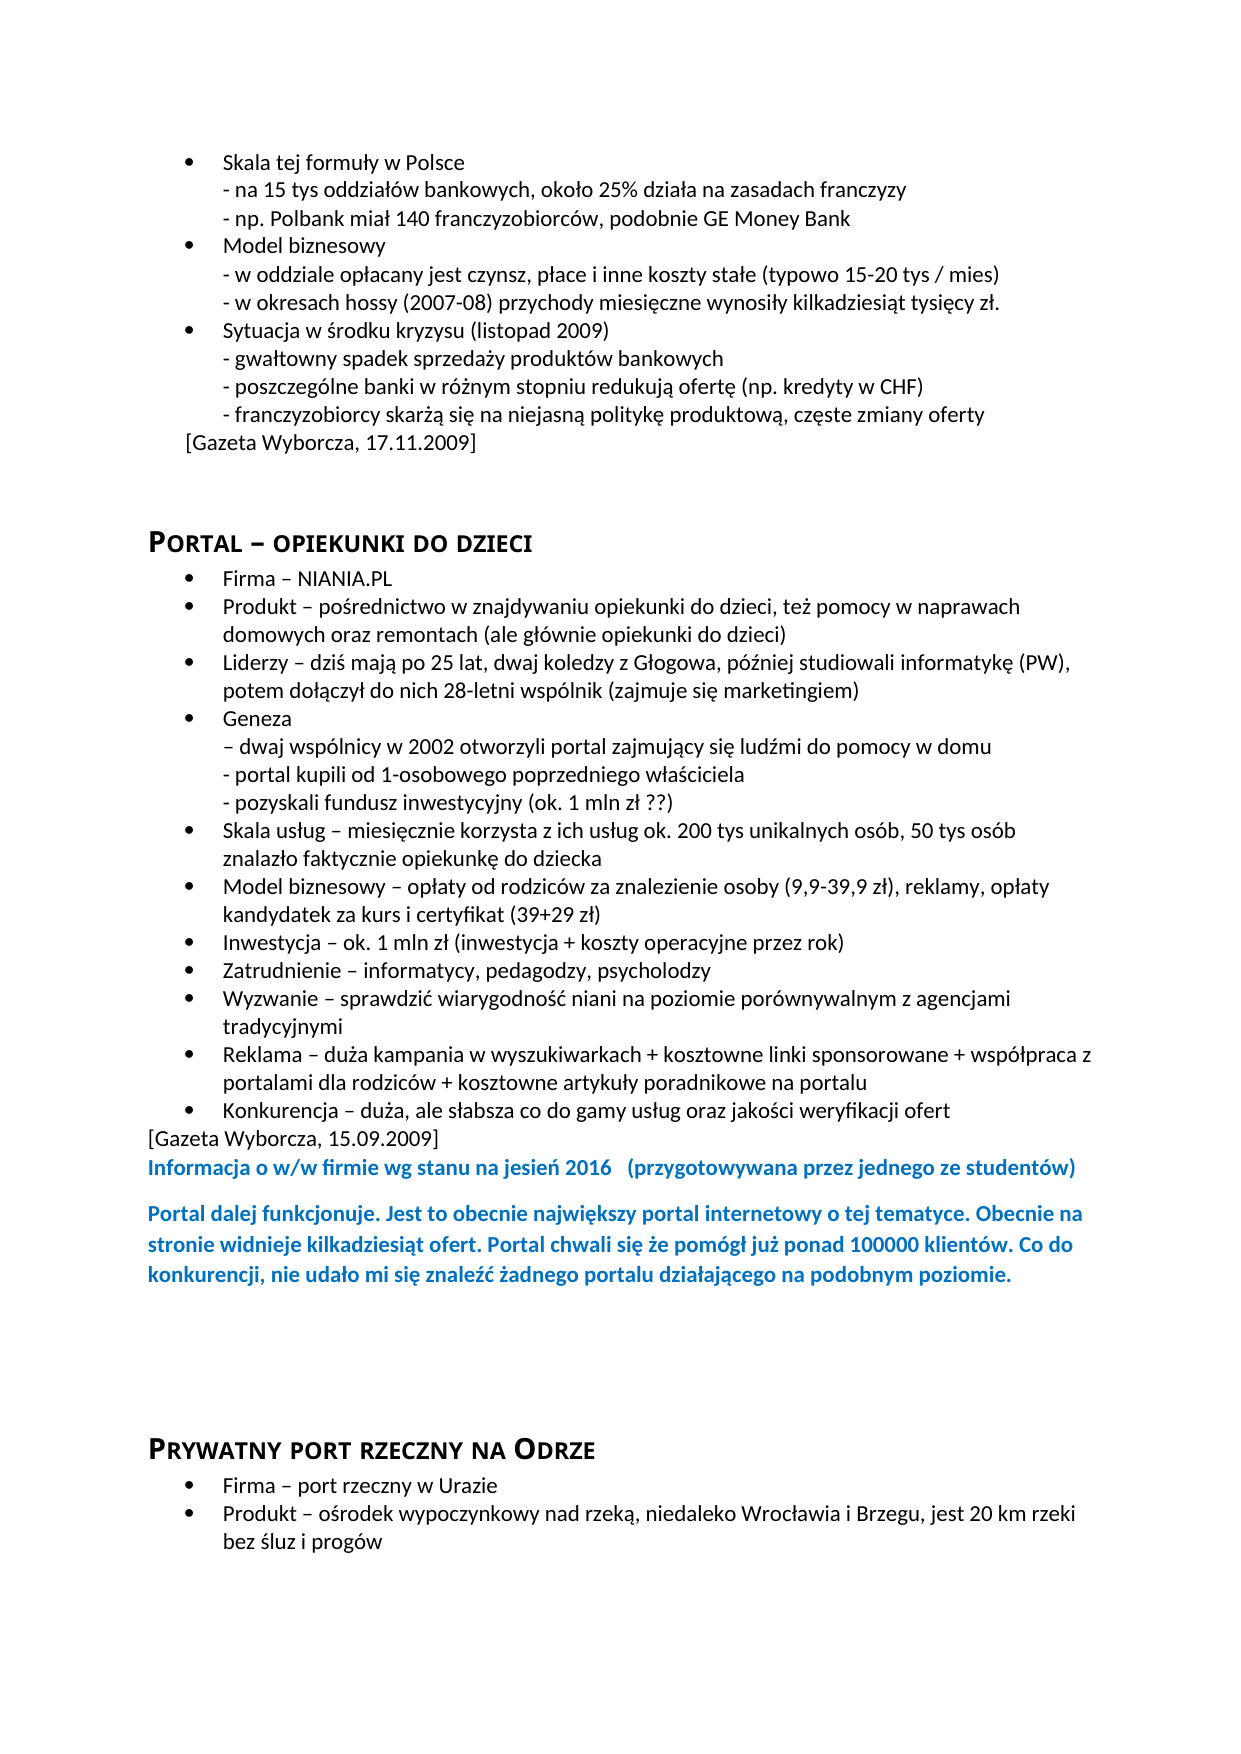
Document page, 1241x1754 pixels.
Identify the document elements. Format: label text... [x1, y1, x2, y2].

list Zatrudnienie – informatycy, pedagodzy, psycholodzy [185, 956, 1093, 984]
list Reklama – duża kampania w wyszukiwarkach + kosztowne linki sponsorowane + współpraca z portalami dla rodziców + kosztowne artykuły poradnikowe na portalu [185, 1041, 1093, 1097]
list Liderzy – dziś mają po 25 lat, dwaj koledzy z Głogowa, później studiowali informatykę (PW), potem dołączył do nich 28-letni wspólnik (zajmuje się marketingiem) [185, 648, 1093, 704]
list Model biznesowy - w oddziale opłacany jest czynsz, płace i inne koszty stałe (typowo 15-20 tys / mies) - w okresach hossy (2007-08) przychody miesięczne wynosiły kilkadziesiąt tysięcy zł. [185, 232, 1093, 316]
list Sytuacja w środku kryzysu (listopad 2009) - gwałtowny spadek sprzedaży produktów bankowych - poszczególne banki w różnym stopniu redukują ofertę (np. kredyty w CHF) - franczyzobiorcy skarżą się na niejasną politykę produktową, częste zmiany oferty [185, 316, 1093, 428]
text Informacja o w/w firmie wg stanu na jesień 2016 (przygotowywana przez jednego ze studentów) [148, 1153, 1093, 1181]
list Produkt – pośrednictwo w znajdywaniu opiekunki do dzieci, też pomocy w naprawach domowych oraz remontach (ale głównie opiekunki do dzieci) [185, 592, 1093, 648]
list Geneza – dwaj wspólnicy w 2002 otworzyli portal zajmujący się ludźmi do pomocy w domu - portal kupili od 1-osobowego poprzedniego właściciela - pozyskali fundusz inwestycyjny (ok. 1 mln zł ??) [185, 704, 1093, 816]
text [Gazeta Wyborcza, 15.09.2009] [148, 1124, 1093, 1153]
list Produkt – ośrodek wypoczynkowy nad rzeką, niedaleko Wrocławia i Brzegu, jest 20 km rzeki bez śluz i progów [185, 1499, 1093, 1555]
text [Gazeta Wyborcza, 17.11.2009] [185, 428, 1093, 456]
subtitle Prywatny port rzeczny na Odrze [148, 1428, 1093, 1468]
list Skala tej formuły w Polsce - na 15 tys oddziałów bankowych, około 25% działa na zasadach franczyzy - np. Polbank miał 140 franczyzobiorców, podobnie GE Money Bank [185, 148, 1093, 232]
list Skala usług – miesięcznie korzysta z ich usług ok. 200 tys unikalnych osób, 50 tys osób znalazło faktycznie opiekunkę do dziecka [185, 816, 1093, 872]
list Konkurencja – duża, ale słabsza co do gamy usług oraz jakości weryfikacji ofert [185, 1097, 1093, 1124]
subtitle Portal – opiekunki do dzieci [148, 521, 1093, 561]
list Model biznesowy – opłaty od rodziców za znalezienie osoby (9,9-39,9 zł), reklamy, opłaty kandydatek za kurs i certyfikat (39+29 zł) [185, 872, 1093, 928]
list Firma – NIANIA.PL [185, 564, 1093, 592]
list Wyzwanie – sprawdzić wiarygodność niani na poziomie porównywalnym z agencjami tradycyjnymi [185, 984, 1093, 1041]
list Firma – port rzeczny w Urazie [185, 1471, 1093, 1499]
text Portal dalej funkcjonuje. Jest to obecnie największy portal internetowy o tej tematyce. Obecnie na stronie widnieje kilkadziesiąt ofert. Portal chwali się że pomógł już ponad 100000 klientów. Co do konkurencji, nie udało mi się znaleźć żadnego portalu działającego na podobnym poziomie. [148, 1199, 1093, 1288]
list Inwestycja – ok. 1 mln zł (inwestycja + koszty operacyjne przez rok) [185, 928, 1093, 956]
